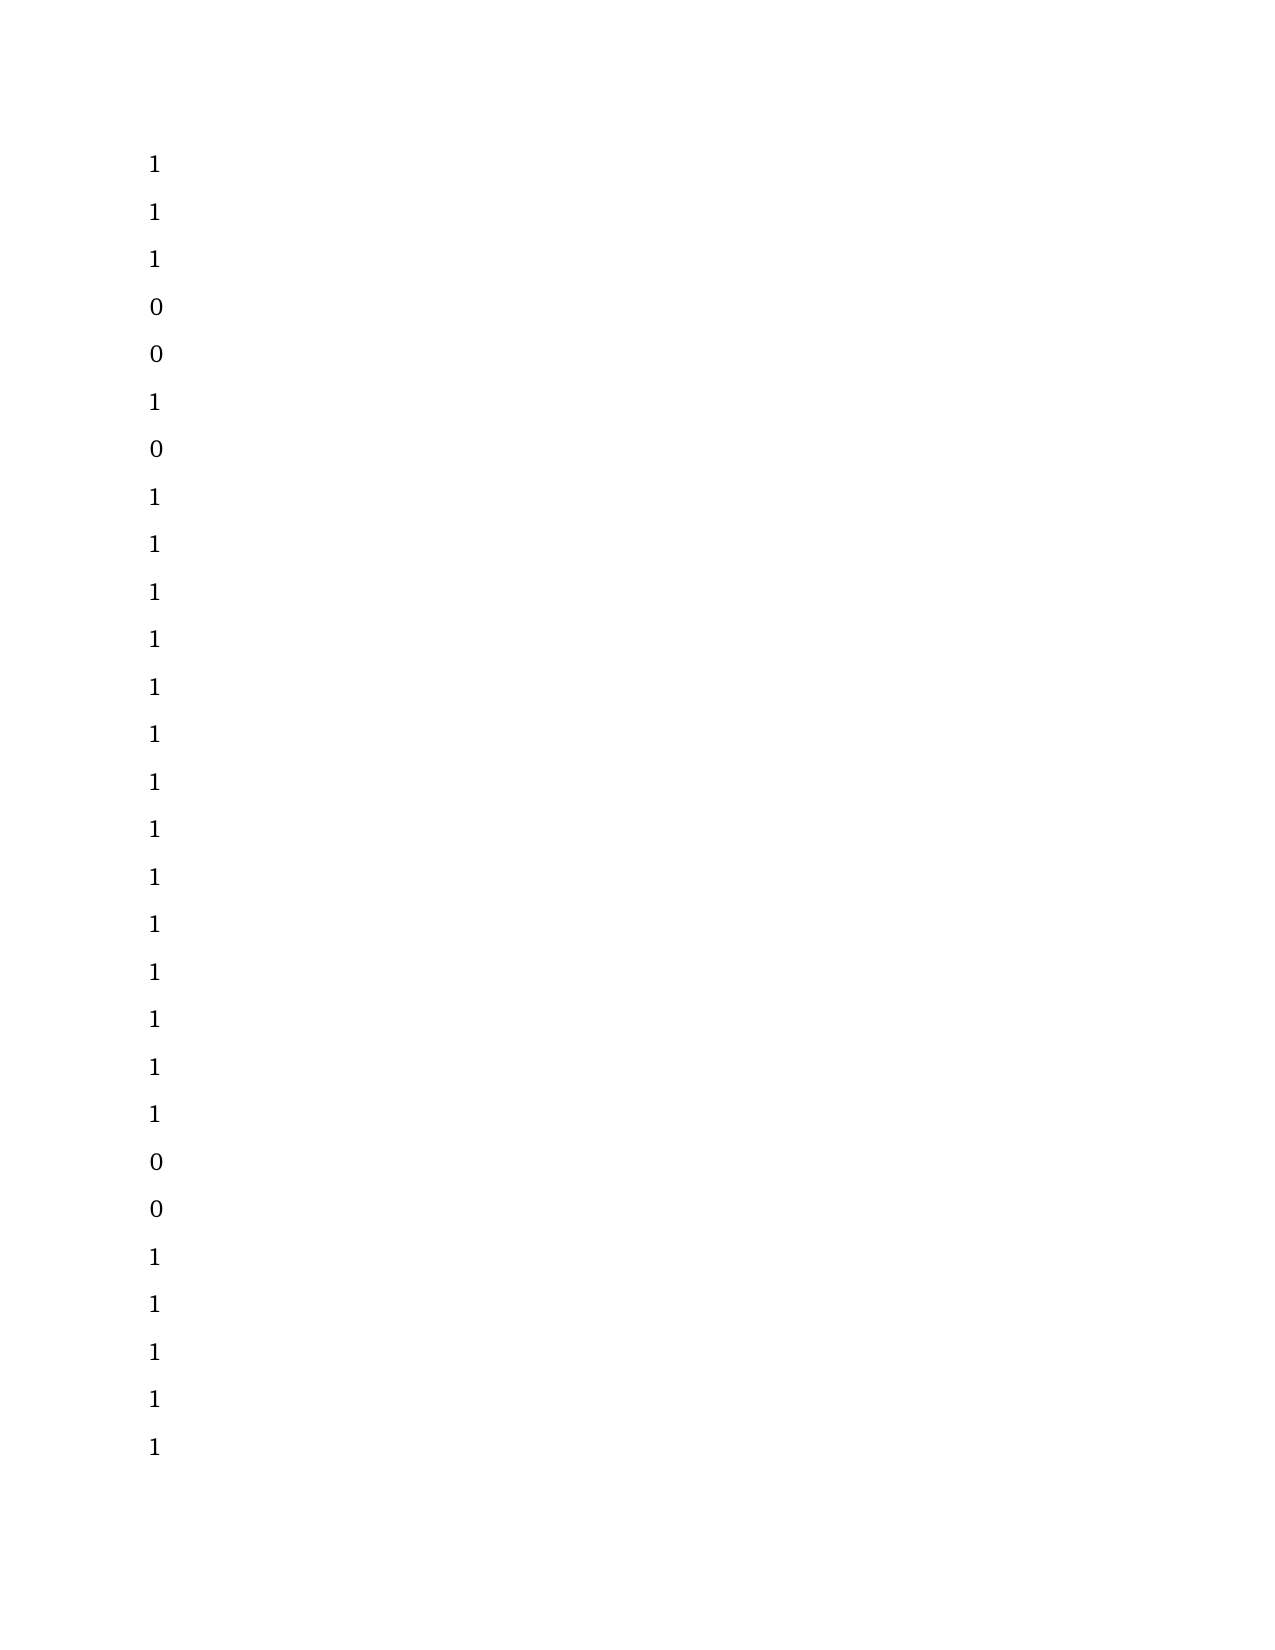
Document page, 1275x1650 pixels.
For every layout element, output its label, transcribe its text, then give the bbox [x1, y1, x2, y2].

text 1 [150, 767, 1125, 796]
text 0 [150, 1147, 1125, 1176]
text 1 [150, 1005, 1125, 1034]
text 1 [150, 910, 1125, 939]
text 1 [150, 672, 1125, 701]
text 1 [150, 150, 1125, 179]
text 1 [150, 862, 1125, 891]
text 1 [150, 245, 1125, 274]
text 1 [150, 482, 1125, 511]
text 1 [150, 577, 1125, 606]
text 1 [150, 1052, 1125, 1081]
text 1 [150, 720, 1125, 749]
text 1 [150, 1242, 1125, 1271]
text 1 [150, 1432, 1125, 1461]
text 1 [150, 625, 1125, 654]
text 1 [150, 387, 1125, 416]
text 0 [150, 292, 1125, 321]
text 1 [150, 957, 1125, 986]
text 1 [150, 530, 1125, 559]
text 0 [150, 435, 1125, 464]
text 1 [150, 815, 1125, 844]
text 1 [150, 197, 1125, 226]
text 1 [150, 1385, 1125, 1414]
text 1 [150, 1290, 1125, 1319]
text 0 [150, 340, 1125, 369]
text 1 [150, 1100, 1125, 1129]
text 1 [150, 1337, 1125, 1366]
text 0 [150, 1195, 1125, 1224]
